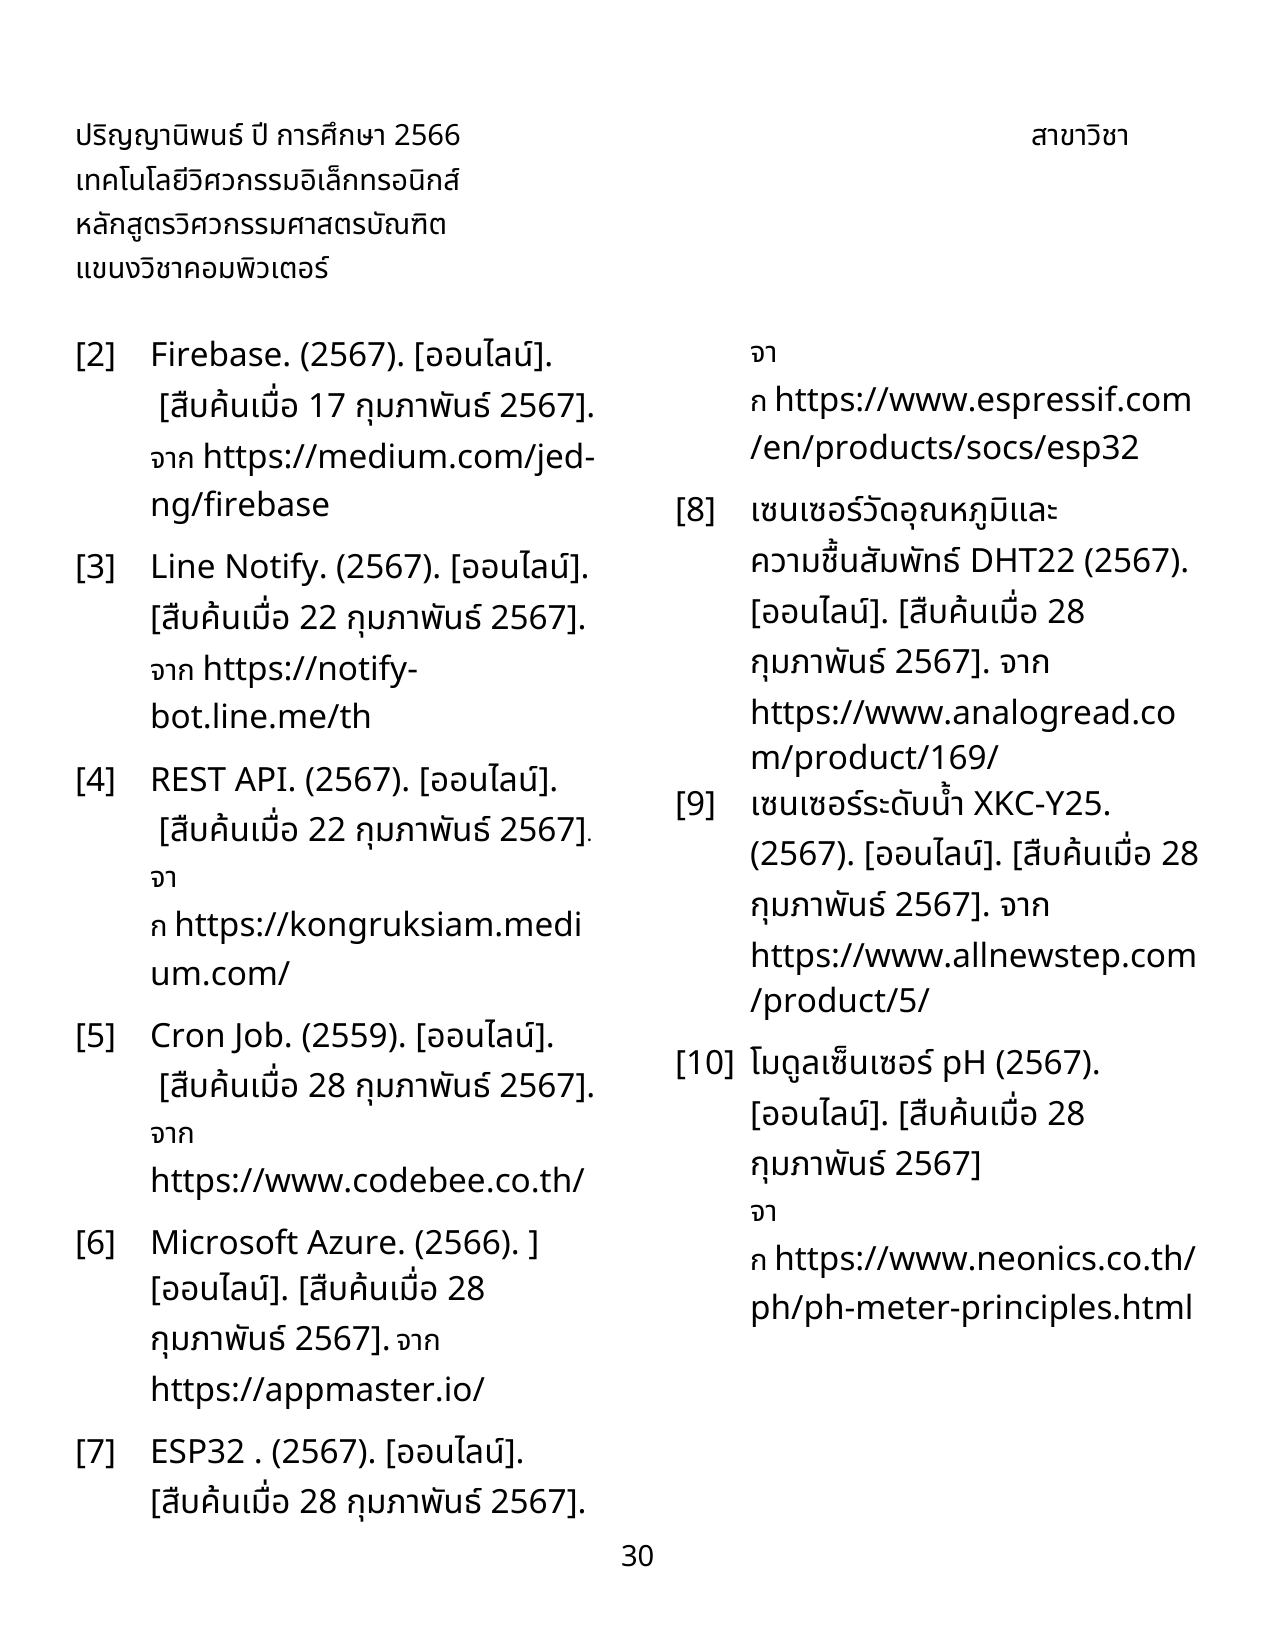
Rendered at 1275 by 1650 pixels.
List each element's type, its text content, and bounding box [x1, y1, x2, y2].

text [6] Microsoft Azure. (2566). ] [ออนไลน์]. [สืบค้นเมื่อ 28 กุมภาพันธ์ 2567]. จาก https://appmaster.io/ [75, 1219, 600, 1411]
text [5] Cron Job. (2559). [ออนไลน์]. [สืบค้นเมื่อ 28 กุมภาพันธ์ 2567]. จาก https://www.codebee.co.th/ [75, 1012, 600, 1202]
text [2] Firebase. (2567). [ออนไลน์]. [สืบค้นเมื่อ 17 กุมภาพันธ์ 2567]. จาก https://medium.com/jed-ng/firebase [75, 331, 600, 527]
text [7] ESP32 . (2567). [ออนไลน์]. [สืบค้นเมื่อ 28 กุมภาพันธ์ 2567]. จากhttps://www.espressif.com/en/products/socs/esp32 [75, 1428, 600, 1529]
text [3] Line Notify. (2567). [ออนไลน์]. [สืบค้นเมื่อ 22 กุมภาพันธ์ 2567]. จาก https://notify-bot.line.me/th [75, 543, 600, 739]
text [10] โมดูลเซ็นเซอร์ pH (2567). [ออนไลน์]. [สืบค้นเมื่อ 28 กุมภาพันธ์ 2567] จากhttps://www.neonics.co.th/ph/ph-meter-principles.html [675, 1039, 1200, 1329]
text [7] ESP32 . (2567). [ออนไลน์]. [สืบค้นเมื่อ 28 กุมภาพันธ์ 2567]. จากhttps://www.espressif.com/en/products/socs/esp32 [675, 331, 1200, 469]
text [8] เซนเซอร์วัดอุณหภูมิและความชื้นสัมพัทธ์ DHT22 (2567). [ออนไลน์]. [สืบค้นเมื่อ 28 กุมภาพันธ์ 2567]. จาก https://www.analogread.com/product/169/ [675, 486, 1200, 779]
text [4] REST API. (2567). [ออนไลน์]. [สืบค้นเมื่อ 22 กุมภาพันธ์ 2567]. จากhttps://kongruksiam.medium.com/ [75, 755, 600, 995]
text [9] เซนเซอร์ระดับน้ำ XKC-Y25. (2567). [ออนไลน์]. [สืบค้นเมื่อ 28 กุมภาพันธ์ 2567]. จาก https://www.allnewstep.com/product/5/ [675, 779, 1200, 1022]
